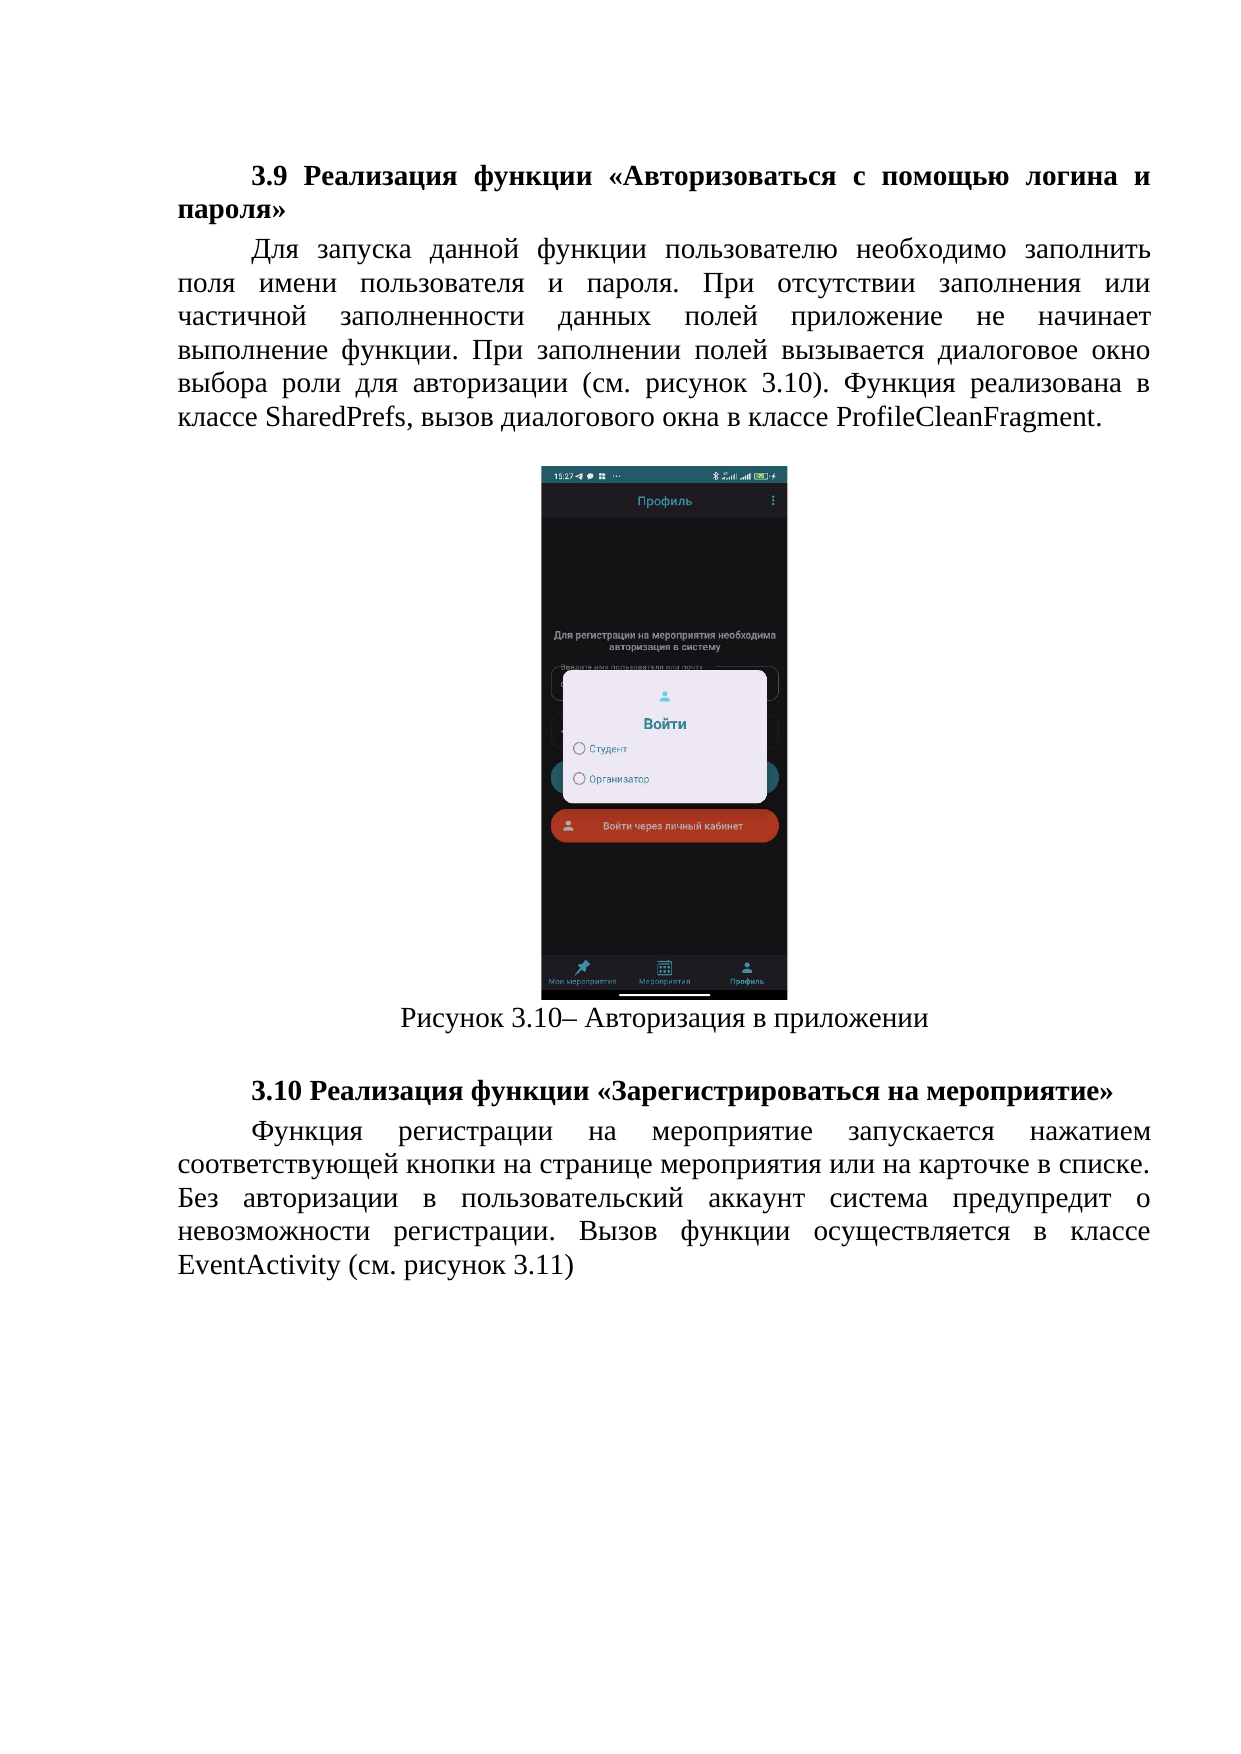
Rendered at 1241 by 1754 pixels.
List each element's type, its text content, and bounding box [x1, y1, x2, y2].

text Для запуска данной функции пользователю необходимо заполнить поля имени пользователя и пароля. При отсутствии заполнения или частичной заполненности данных полей приложение не начинает выполнение функции. При заполнении полей вызывается диалоговое окно выбора роли для авторизации (см. рисунок 3.10). Функция реализована в классе SharedPrefs, вызов диалогового окна в классе ProfileCleanFragment. [177, 231, 1152, 432]
text Рисунок 3.10– Авторизация в приложении [177, 1000, 1152, 1033]
text 3.10 Реализация функции «Зарегистрироваться на мероприятие» [177, 1073, 1152, 1107]
text 3.9 Реализация функции «Авторизоваться с помощью логина и пароля» [177, 158, 1152, 225]
picture [541, 466, 788, 1000]
text Функция регистрации на мероприятие запускается нажатием соответствующей кнопки на странице мероприятия или на карточке в списке. Без авторизации в пользовательский аккаунт система предупредит о невозможности регистрации. Вызов функции осуществляется в классе EventActivity (см. рисунок 3.11) [177, 1113, 1152, 1281]
